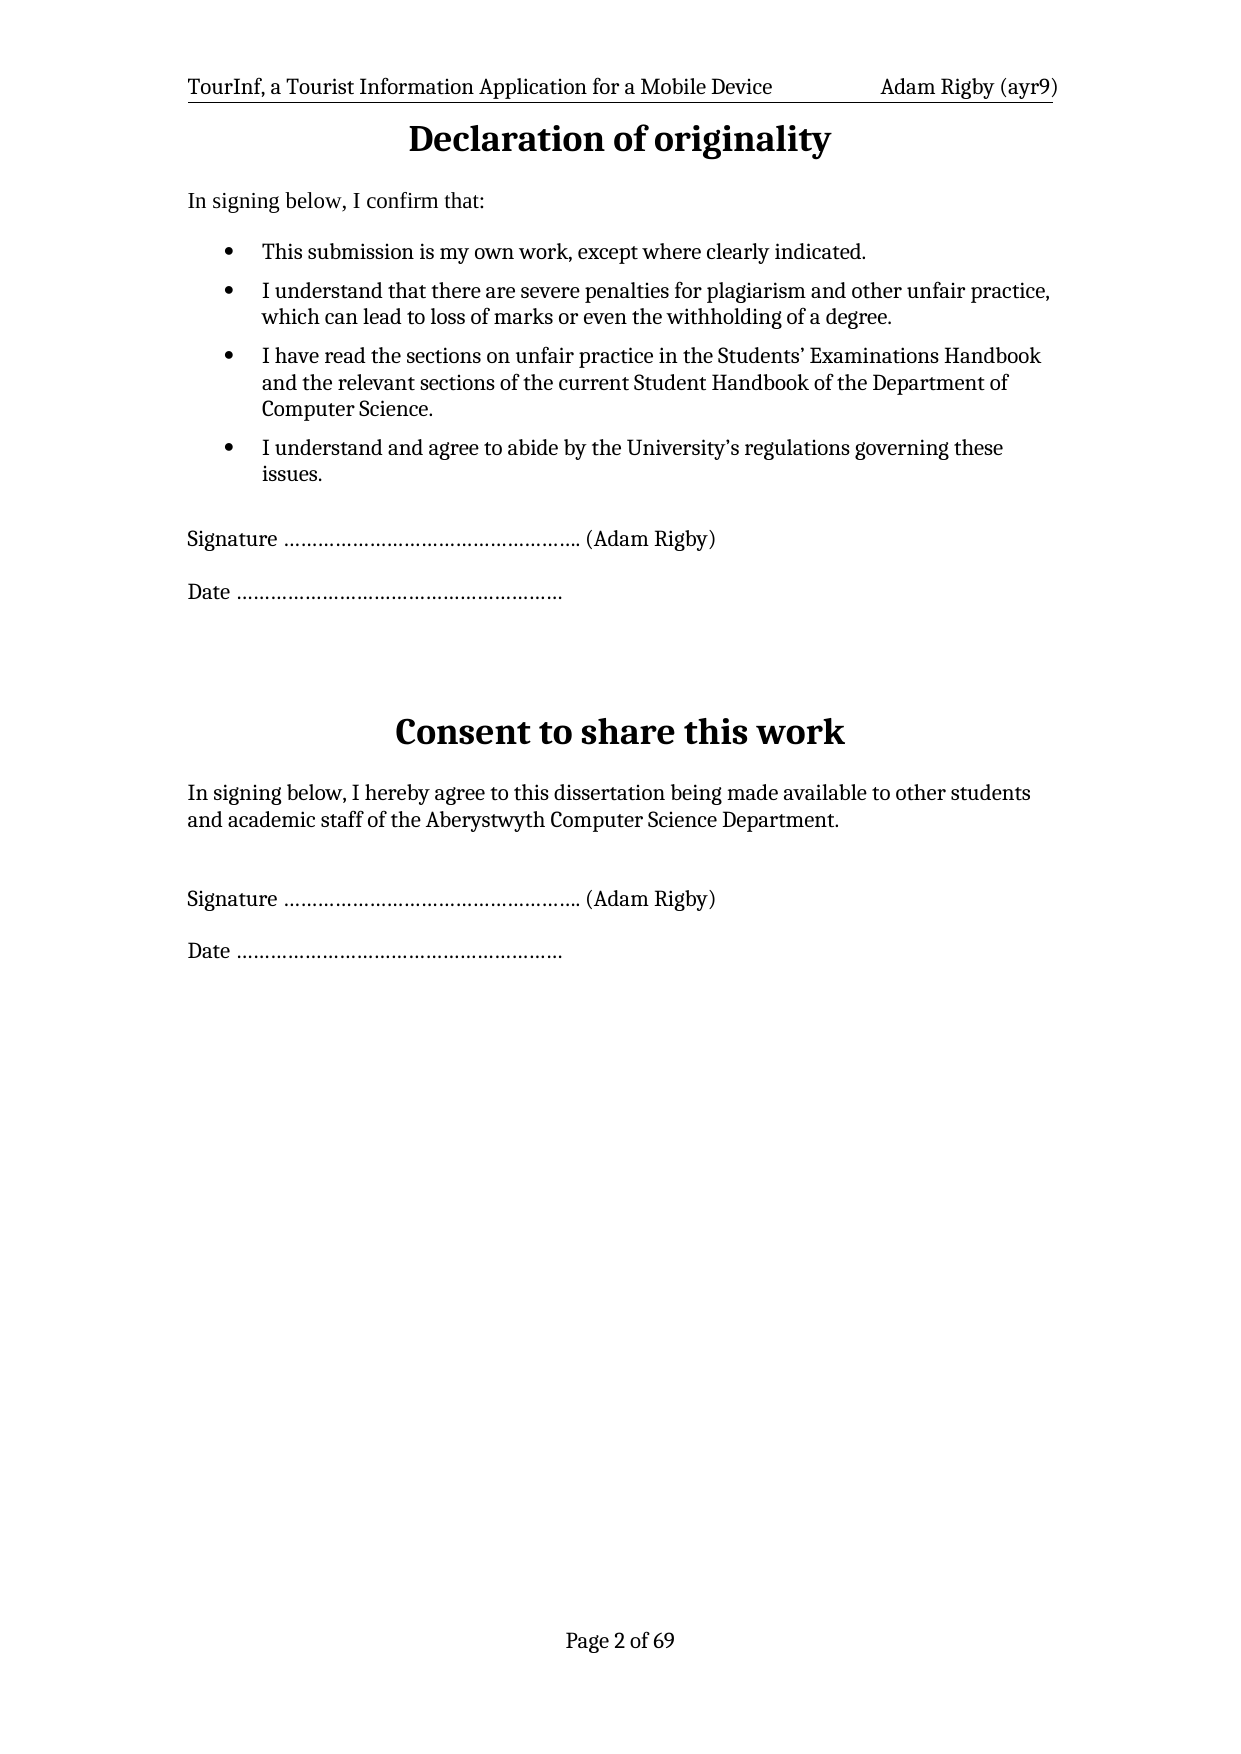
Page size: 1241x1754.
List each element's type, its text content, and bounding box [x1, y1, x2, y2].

text Consent to share this work [187, 711, 1053, 754]
text Declaration of originality [187, 118, 1053, 161]
text Signature ……………………………………………. (Adam Rigby) [187, 526, 1053, 552]
list I understand and agree to abide by the University’s regulations governing these issues. [225, 434, 1053, 487]
text Date ………………………………………………… [187, 938, 1053, 964]
text Date ………………………………………………… [187, 579, 1053, 605]
text Signature ……………………………………………. (Adam Rigby) [187, 886, 1053, 912]
list I understand that there are severe penalties for plagiarism and other unfair practice, which can lead to loss of marks or even the withholding of a degree. [225, 278, 1053, 331]
list This submission is my own work, except where clearly indicated. [225, 239, 1053, 265]
list I have read the sections on unfair practice in the Students’ Examinations Handbook and the relevant sections of the current Student Handbook of the Department of Computer Science. [225, 343, 1053, 422]
text In signing below, I hereby agree to this dissertation being made available to other students and academic staff of the Aberystwyth Computer Science Department. [187, 780, 1053, 833]
text In signing below, I confirm that: [187, 188, 1053, 214]
